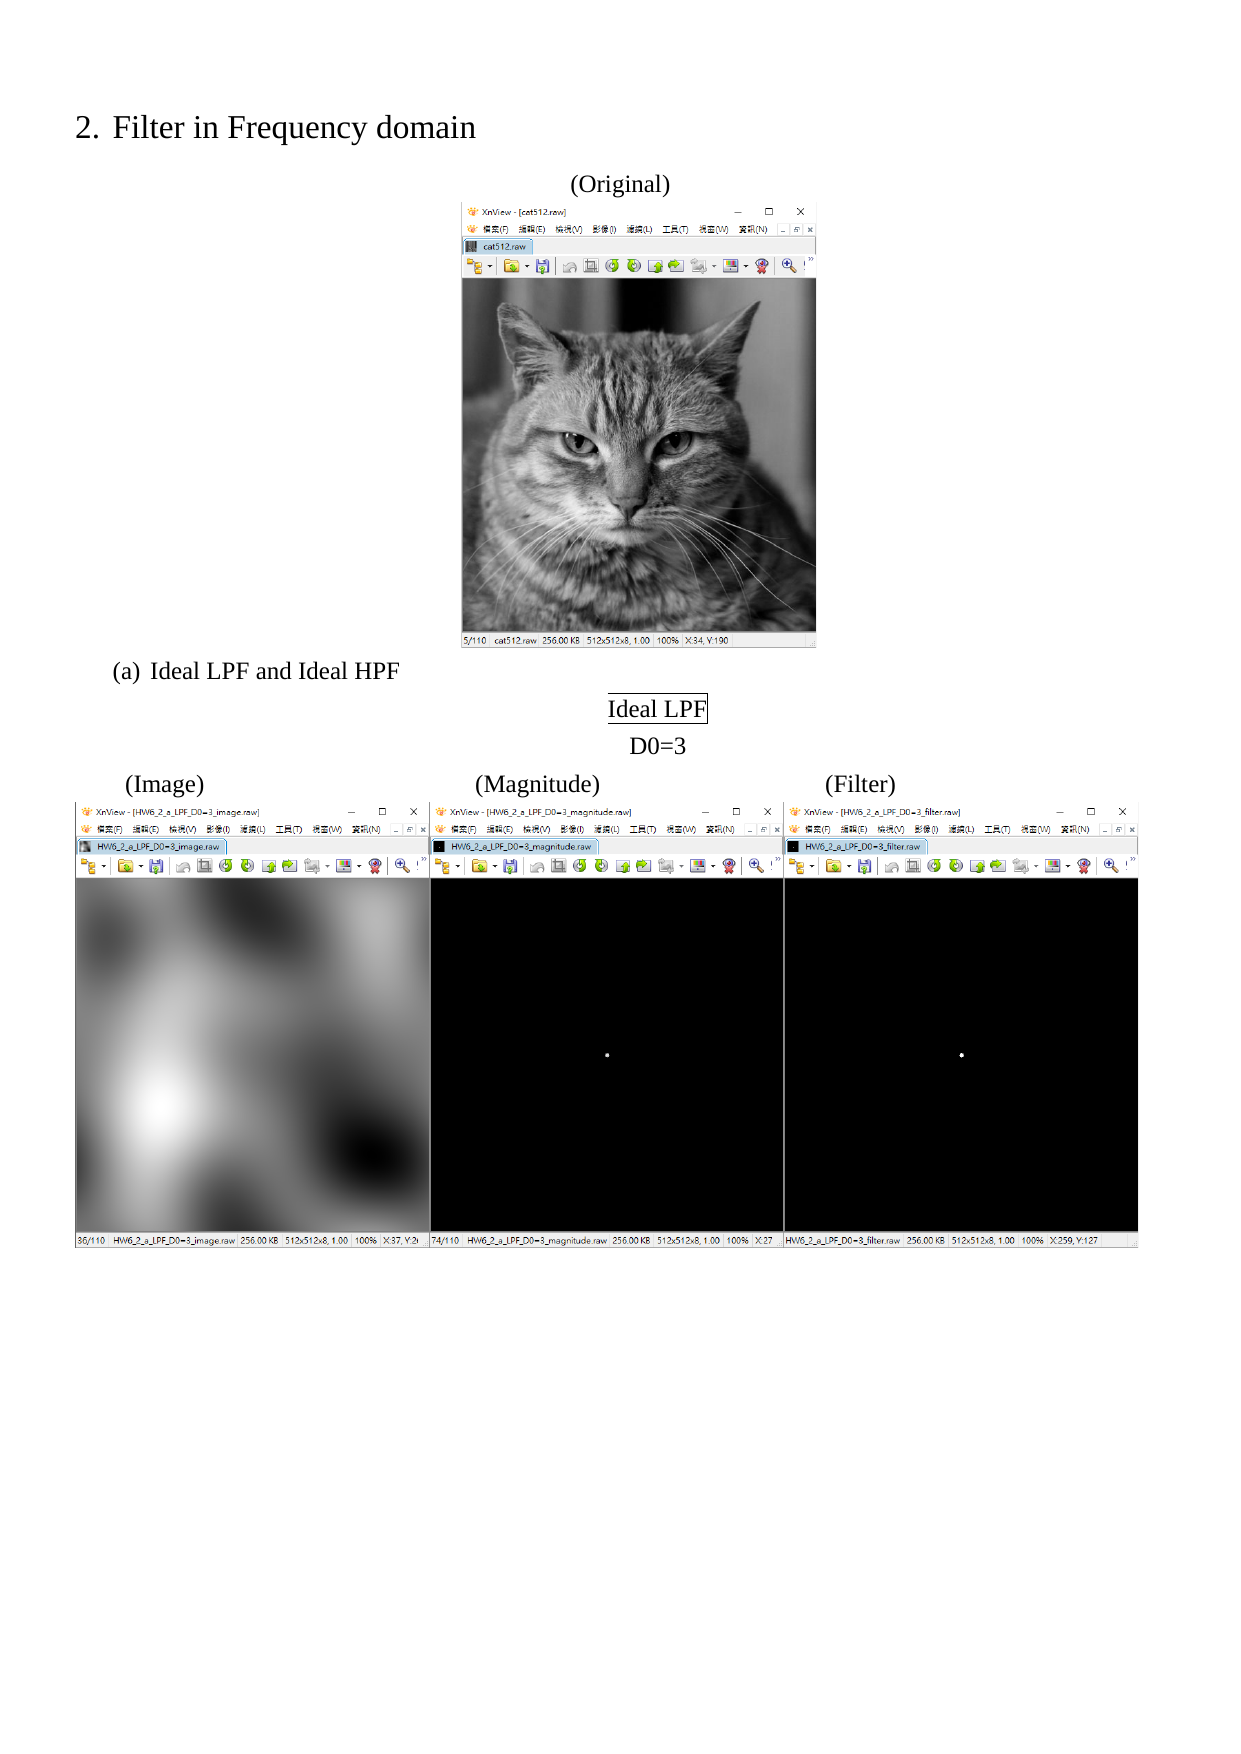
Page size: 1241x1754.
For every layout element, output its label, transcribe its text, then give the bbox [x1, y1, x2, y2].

picture [75, 802, 1139, 1248]
list (Original) [75, 164, 1165, 202]
list D0=3 [150, 727, 1165, 764]
list Ideal LPF and Ideal HPF [112, 652, 1165, 689]
picture [461, 202, 817, 648]
list Ideal LPF [150, 689, 1165, 727]
text (Image) (Magnitude) (Filter) [75, 764, 1165, 802]
list Filter in Frequency domain [75, 89, 1165, 164]
